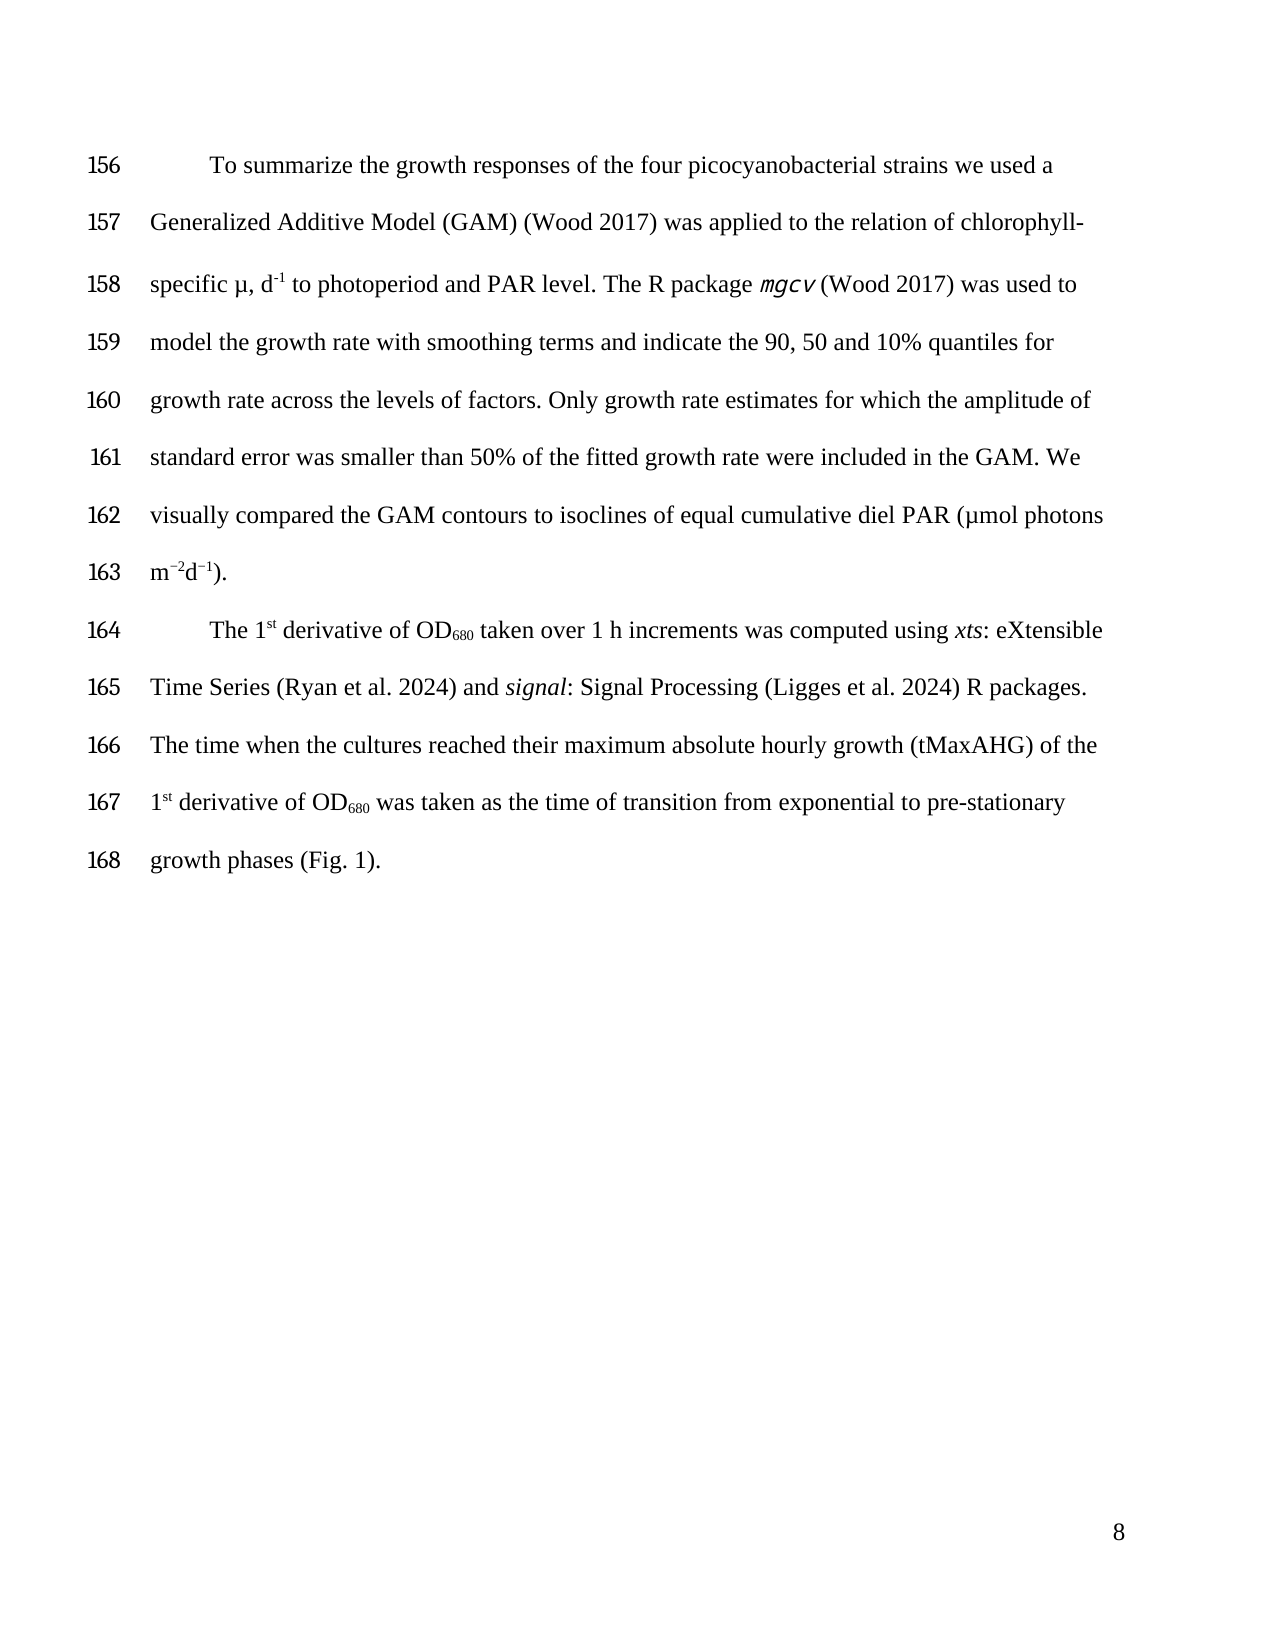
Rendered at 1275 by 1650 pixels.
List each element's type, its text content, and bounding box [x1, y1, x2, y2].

text The 1st derivative of OD680 taken over 1 h increments was computed using xts: eXtensible Time Series (Ryan et al. 2024) and signal: Signal Processing (Ligges et al. 2024) R packages. The time when the cultures reached their maximum absolute hourly growth (tMaxAHG) of the 1st derivative of OD680 was taken as the time of transition from exponential to pre-stationary growth phases (Fig. 1). [150, 615, 1125, 874]
text To summarize the growth responses of the four picocyanobacterial strains we used a Generalized Additive Model (GAM) (Wood 2017) was applied to the relation of chlorophyll-specific µ, d-1 to photoperiod and PAR level. The R package mgcv (Wood 2017) was used to model the growth rate with smoothing terms and indicate the 90, 50 and 10% quantiles for growth rate across the levels of factors. Only growth rate estimates for which the amplitude of standard error was smaller than 50% of the fitted growth rate were included in the GAM. We visually compared the GAM contours to isoclines of equal cumulative diel PAR (µmol photons m−2d−1). [150, 150, 1125, 586]
